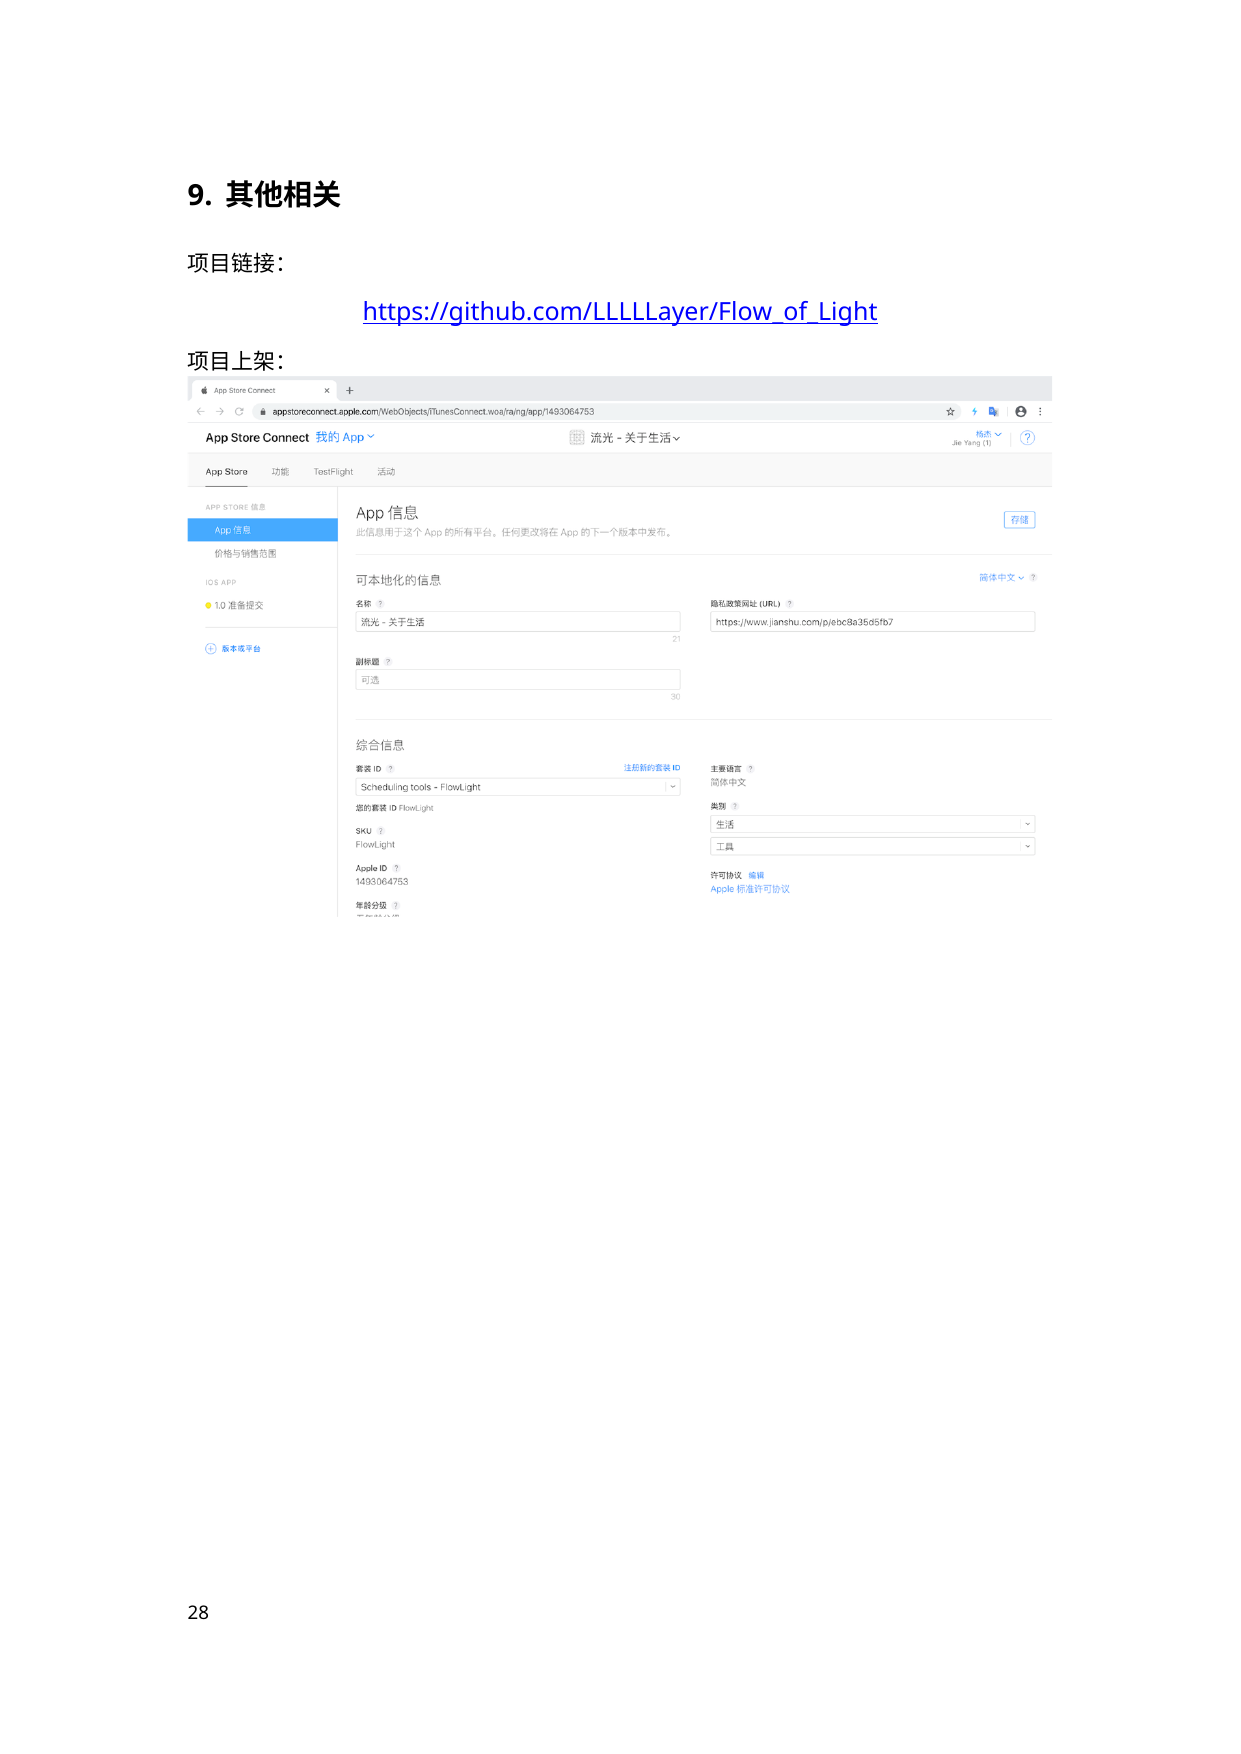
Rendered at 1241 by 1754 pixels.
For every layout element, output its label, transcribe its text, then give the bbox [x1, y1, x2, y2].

text 项目上架： [187, 343, 1053, 376]
subtitle 其他相关 [187, 160, 1053, 225]
picture [187, 376, 1053, 917]
text 项目链接： [187, 246, 1053, 278]
text https://github.com/LLLLLayer/Flow_of_Light [187, 278, 1053, 343]
